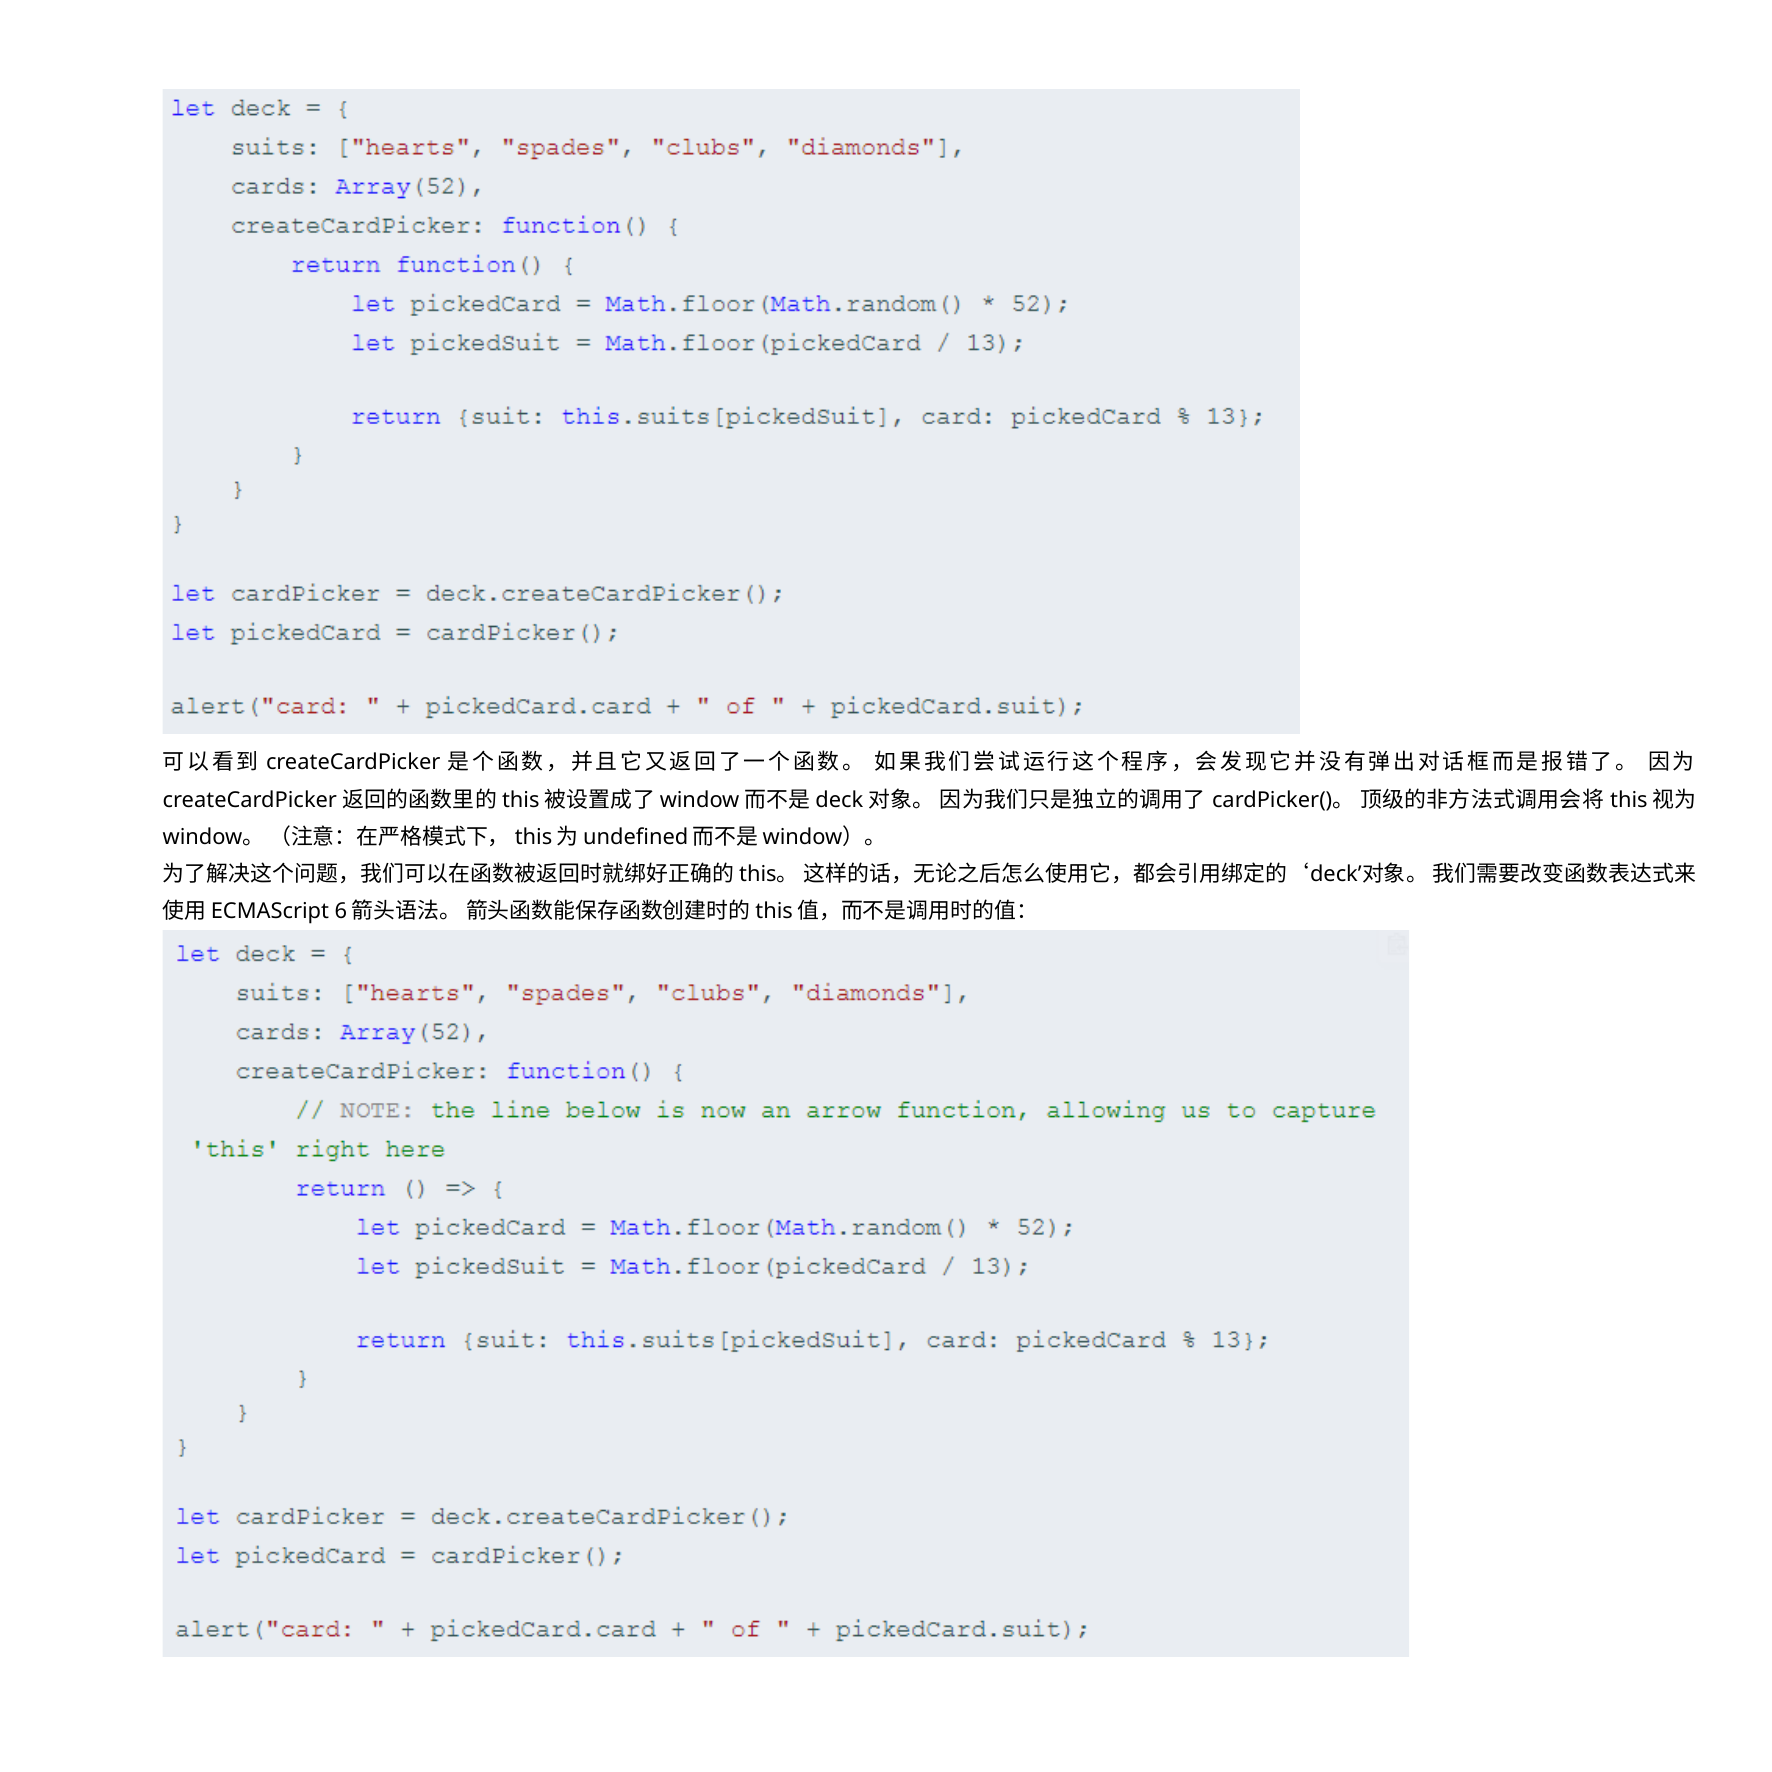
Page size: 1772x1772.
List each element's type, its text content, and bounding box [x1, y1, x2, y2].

picture [162, 89, 1300, 734]
text 为了解决这个问题，我们可以在函数被返回时就绑好正确的this。 这样的话，无论之后怎么使用它，都会引用绑定的‘deck’对象。 我们需要改变函数表达式来使用ECMAScript 6箭头语法。 箭头函数能保存函数创建时的 this值，而不是调用时的值： [162, 856, 1697, 926]
picture [162, 930, 1410, 1657]
text 可以看到createCardPicker是个函数，并且它又返回了一个函数。 如果我们尝试运行这个程序，会发现它并没有弹出对话框而是报错了。 因为 createCardPicker返回的函数里的this被设置成了window而不是deck对象。 因为我们只是独立的调用了 cardPicker()。 顶级的非方法式调用会将 this视为window。 （注意：在严格模式下， this为undefined而不是window）。 [162, 744, 1697, 851]
